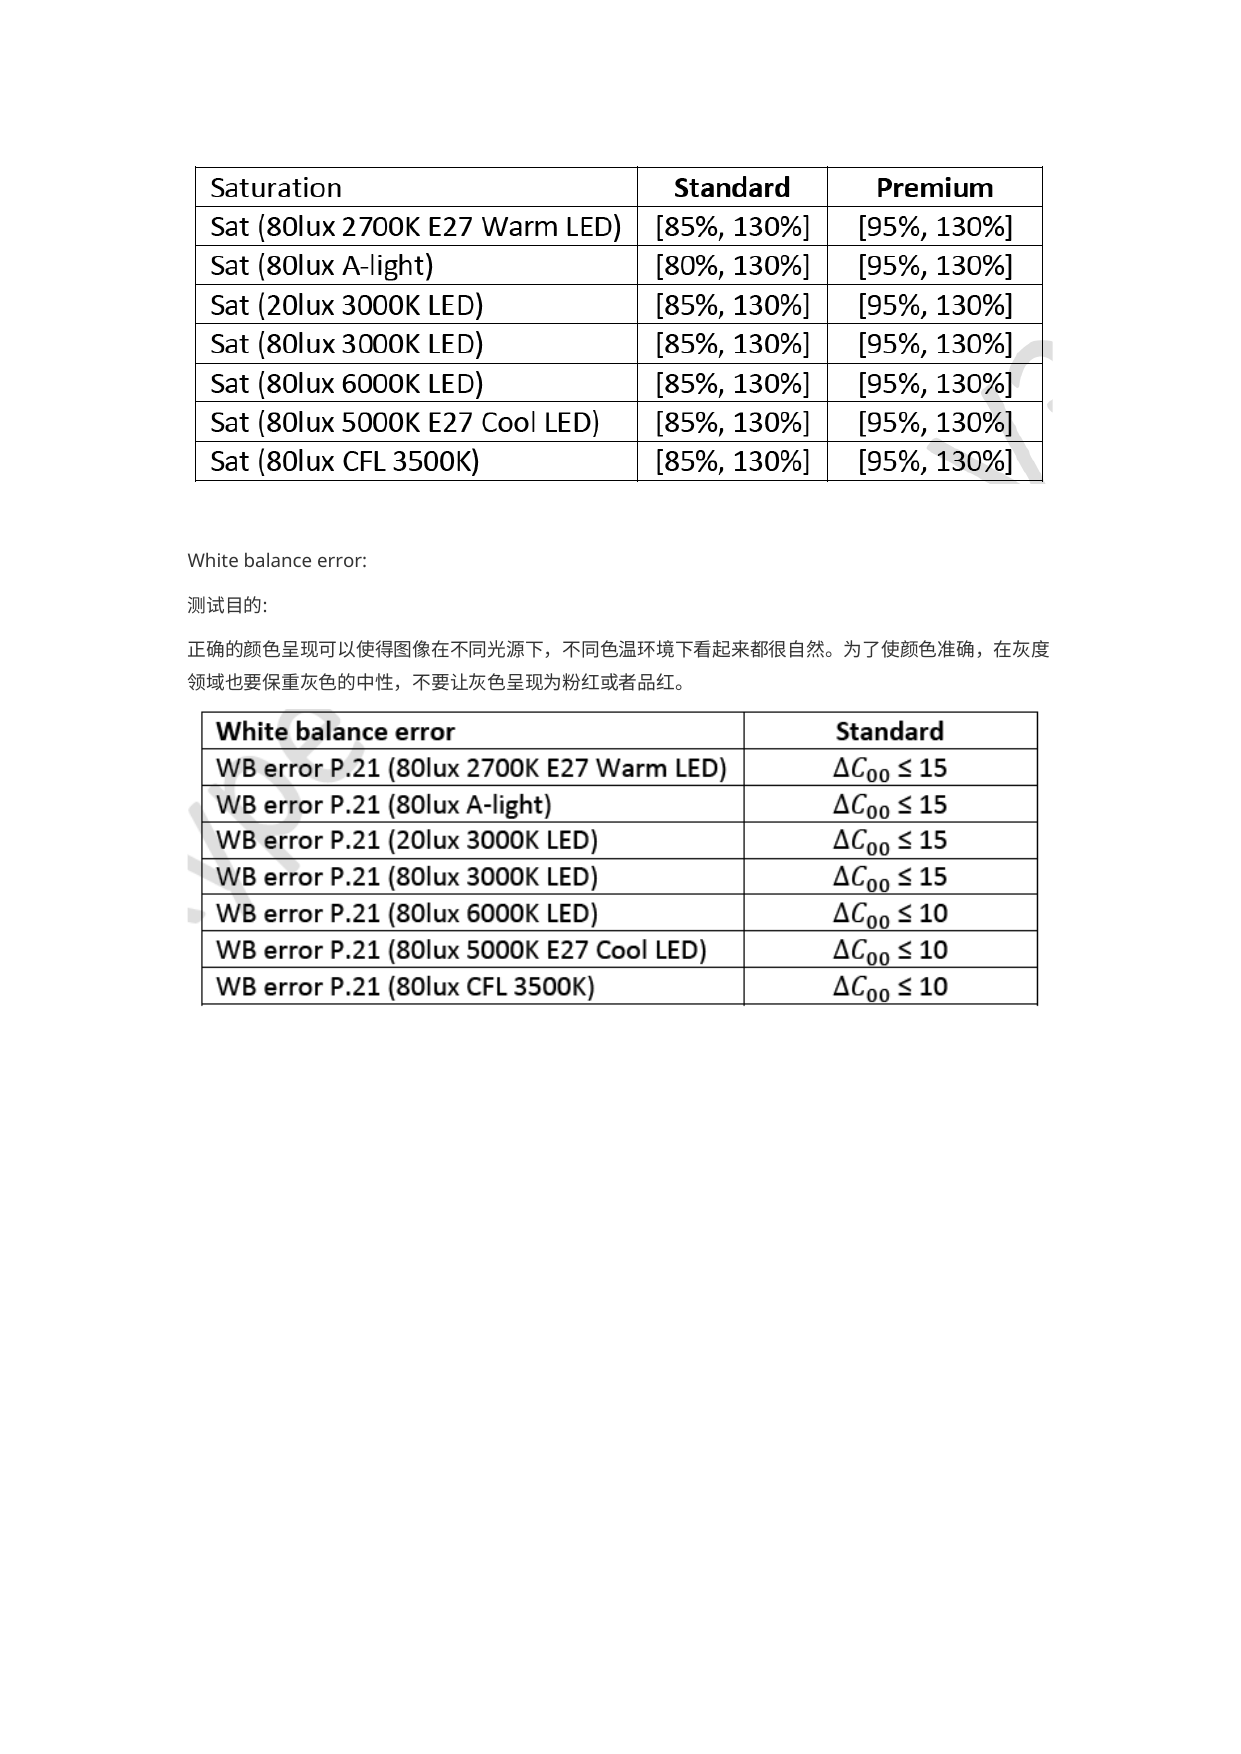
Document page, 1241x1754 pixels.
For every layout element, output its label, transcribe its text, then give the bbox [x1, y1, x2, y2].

text 测试目的: [187, 588, 1053, 620]
text White balance error: [187, 543, 1053, 576]
text 正确的颜色呈现可以使得图像在不同光源下，不同色温环境下看起来都很自然。为了使颜色准确，在灰度领域也要保重灰色的中性，不要让灰色呈现为粉红或者品红。 [187, 632, 1053, 697]
